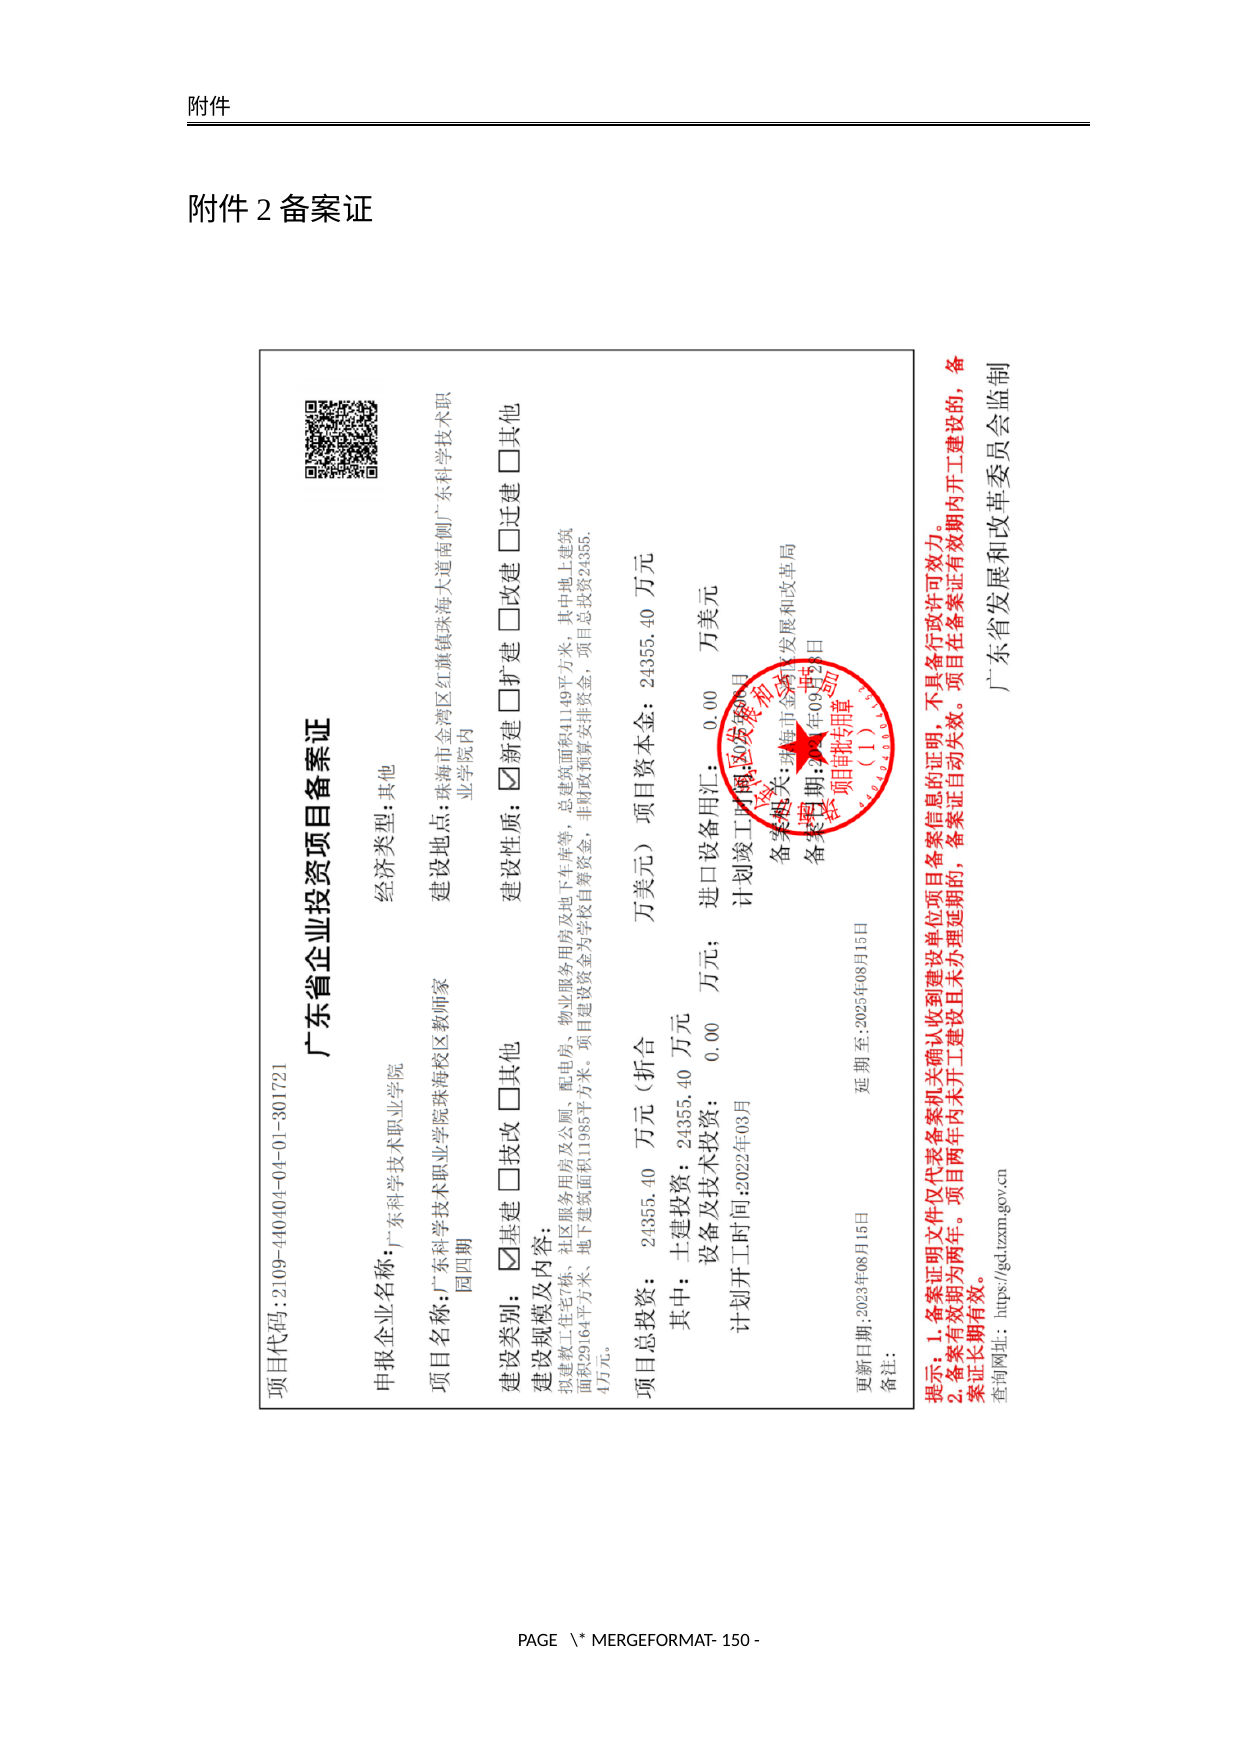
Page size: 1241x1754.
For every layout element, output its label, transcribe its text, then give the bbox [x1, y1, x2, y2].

picture [196, 253, 1080, 1506]
subtitle 附件2 备案证 [187, 174, 1090, 239]
